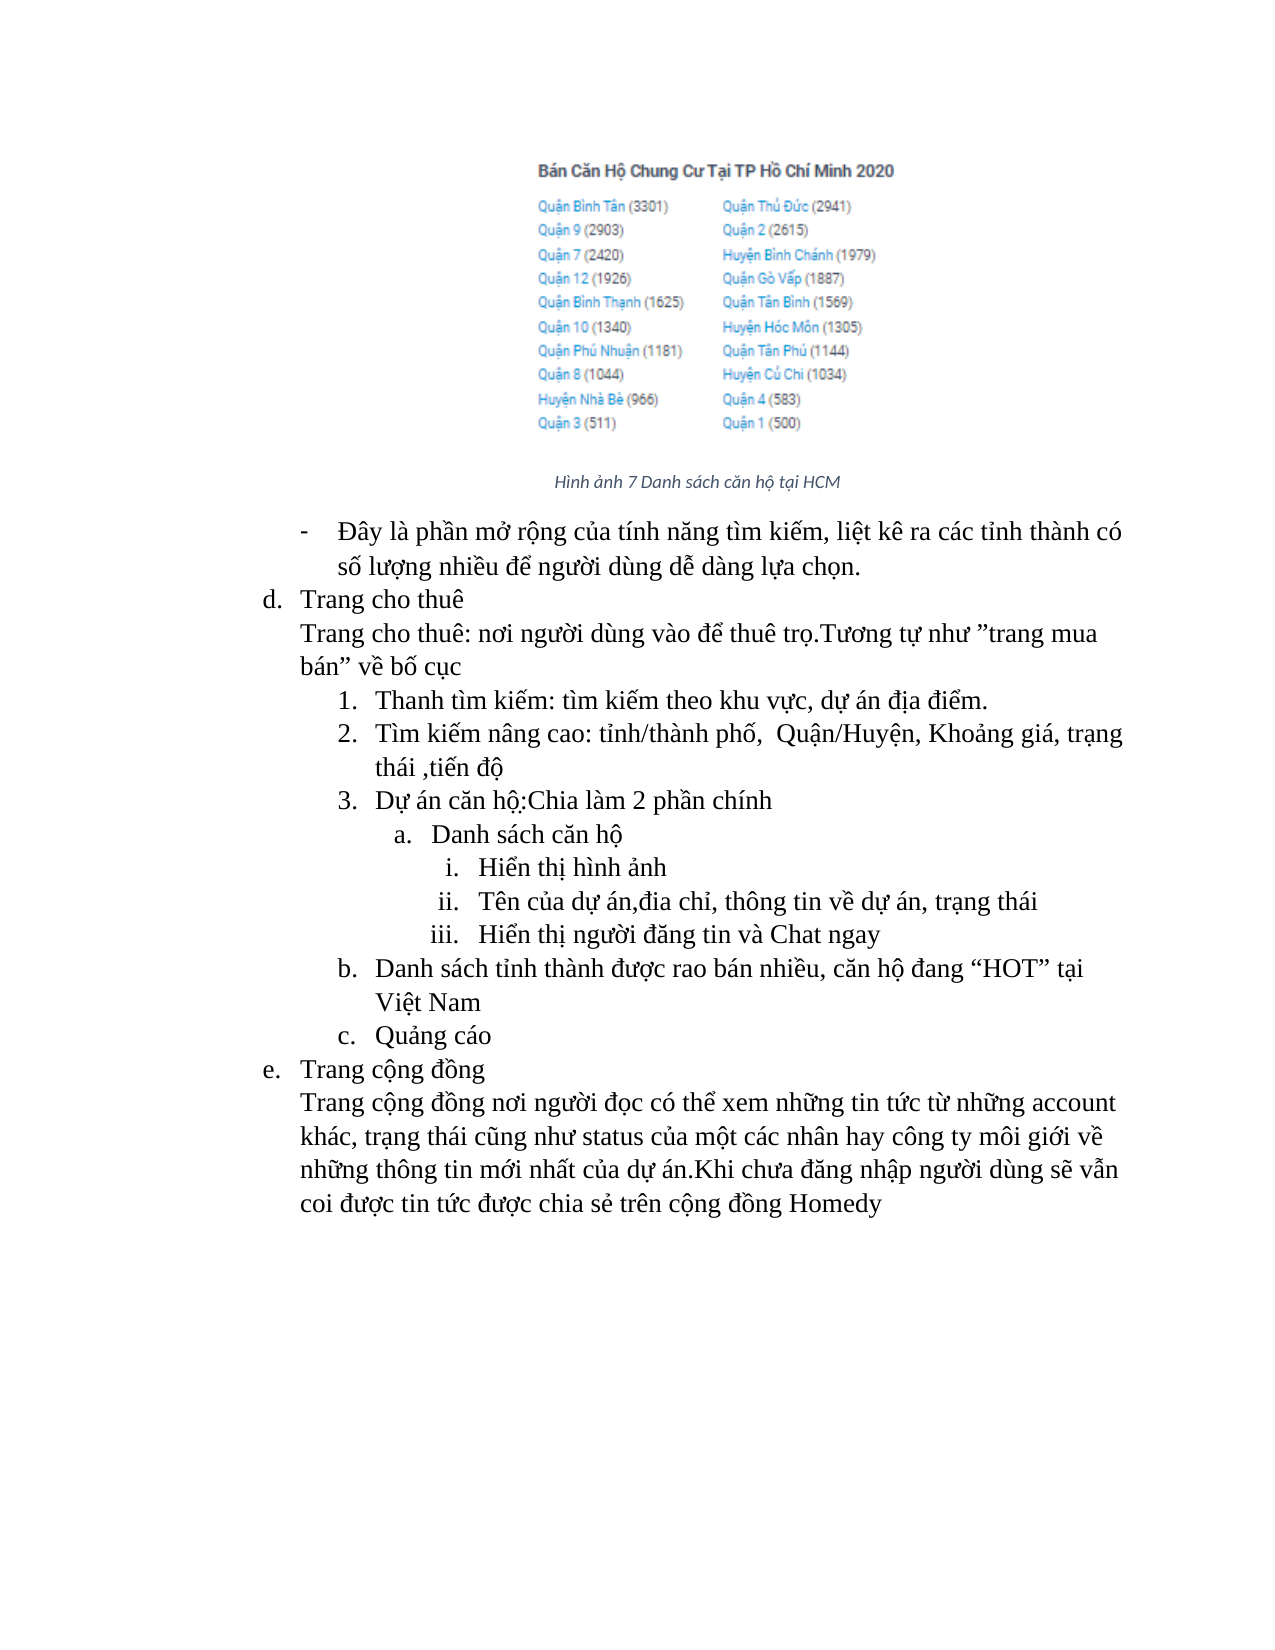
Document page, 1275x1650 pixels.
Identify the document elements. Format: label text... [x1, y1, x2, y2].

list Đây là phần mở rộng của tính năng tìm kiếm, liệt kê ra các tỉnh thành có số lượng nhiều để người dùng dễ dàng lựa chọn. [300, 514, 1125, 581]
list Danh sách căn hộ [394, 818, 1125, 849]
list Trang cho thuê: nơi người dùng vào để thuê trọ.Tương tự như ”trang mua bán” về bố cục [300, 617, 1125, 681]
list Thanh tìm kiếm: tìm kiếm theo khu vực, dự án địa điểm. [337, 684, 1125, 715]
list Quảng cáo [337, 1019, 1125, 1050]
list Trang cho thuê [262, 583, 1125, 614]
list Dự án căn hộ̣:Chia làm 2 phần chính [337, 784, 1125, 816]
text Hình ảnh 7 Danh sách căn hộ tại HCM [272, 470, 1125, 493]
list Trang cộng đồng [262, 1053, 1125, 1084]
list Trang cộng đồng nơi người đọc có thể xem những tin tức từ những account khác, trạng thái cũng như status của một các nhân hay công ty môi giới về những thông tin mới nhất của dự án.Khi chưa đăng nhập người dùng sẽ vẫn coi được tin tức được chia sẻ trên cộng đồng Homedy [300, 1086, 1125, 1218]
picture [525, 150, 905, 452]
list Danh sách tỉnh thành được rao bán nhiều, căn hộ đang “HOT” tại Việt Nam [337, 952, 1125, 1017]
list Tên của dự án,đia chỉ, thông tin về dự án, trạng thái [459, 885, 1125, 916]
list Hiển thị người đăng tin và Chat ngay [459, 918, 1125, 950]
list Hiển thị hình ảnh [459, 851, 1125, 883]
list Tìm kiếm nâng cao: tỉnh/thành phố, Quận/Huyện, Khoảng giá, trạng thái ,tiến độ [337, 717, 1125, 782]
